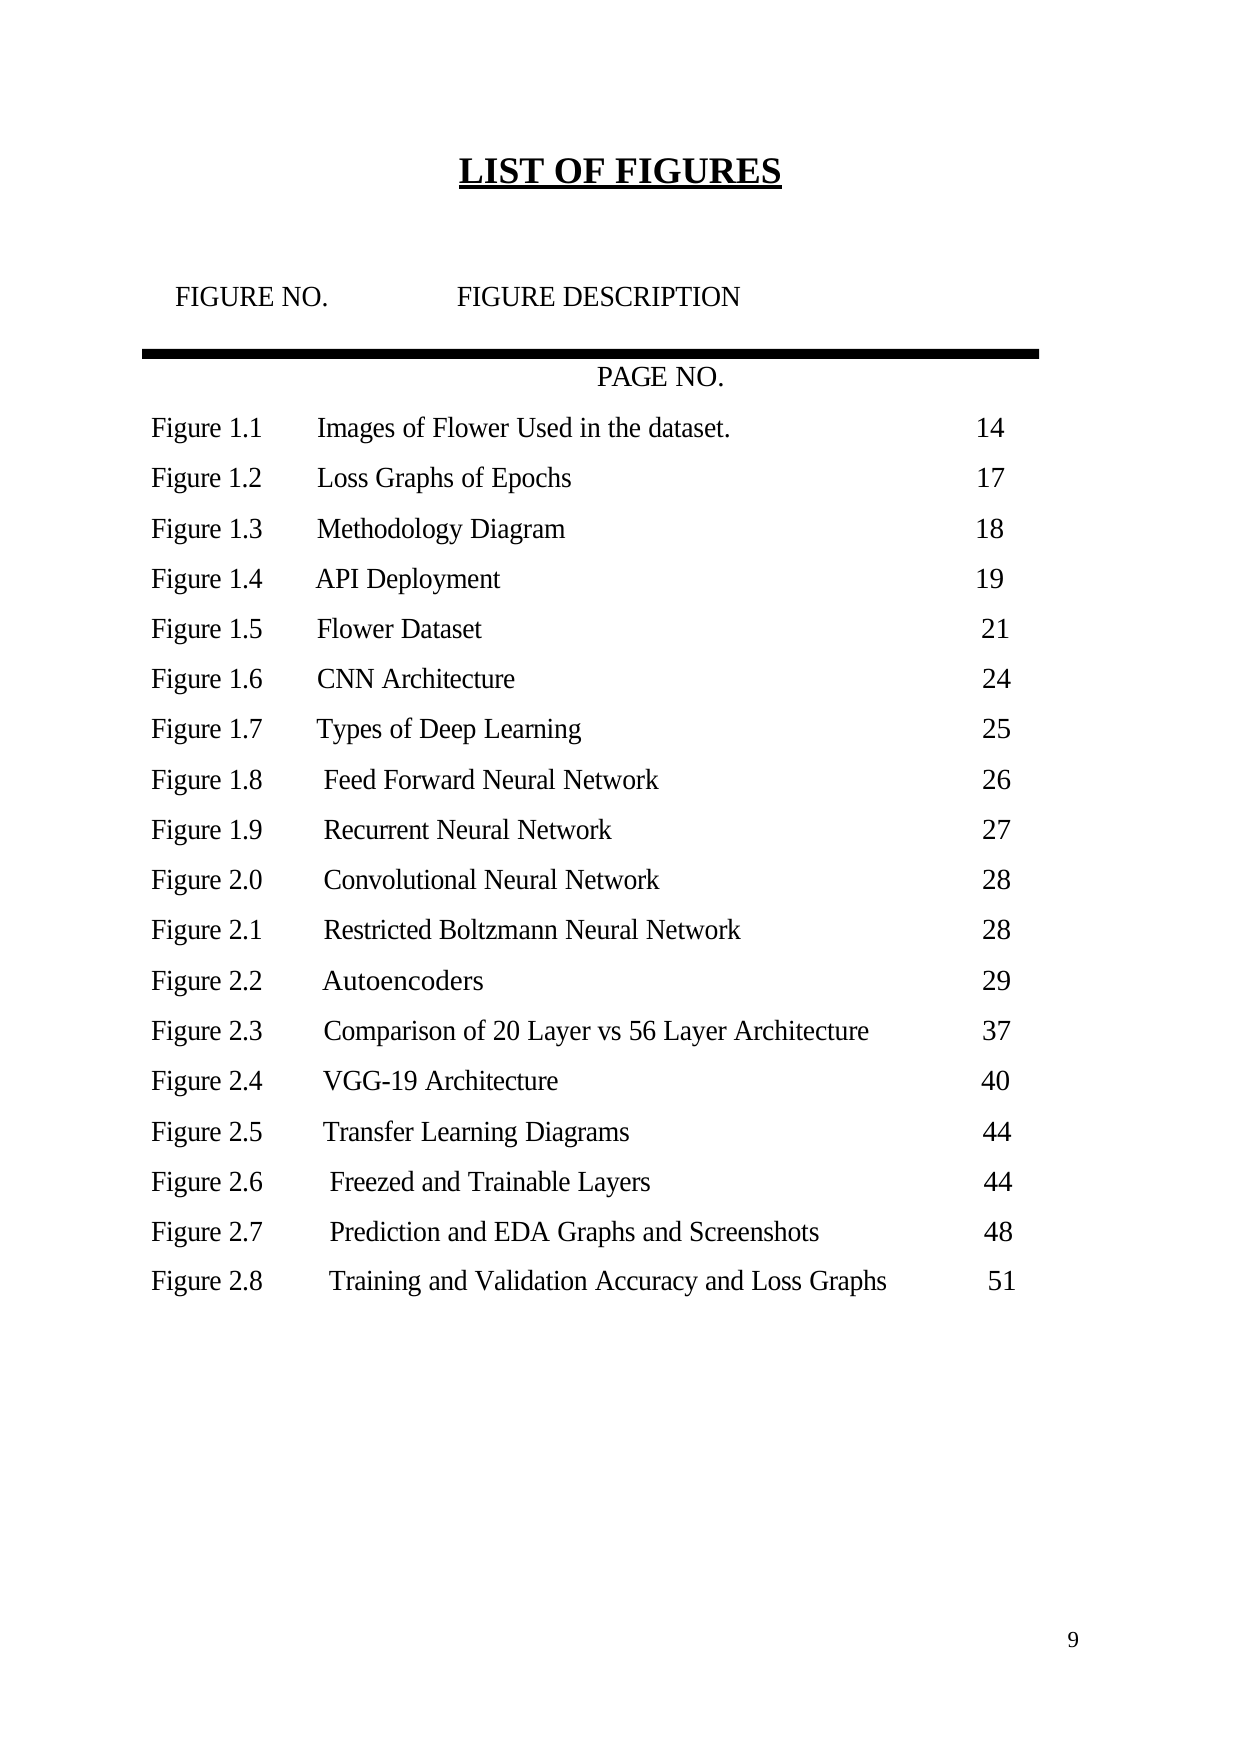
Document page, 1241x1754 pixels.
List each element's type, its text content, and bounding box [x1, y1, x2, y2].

table_cell Figure 1.6 [146, 654, 288, 704]
table_cell 28 [926, 905, 1021, 955]
table_cell Recurrent Neural Network [288, 805, 926, 855]
table_cell Figure 1.4 [146, 553, 288, 603]
table_cell 24 [926, 654, 1021, 704]
table_cell Comparison of 20 Layer vs 56 Layer Architecture [288, 1006, 926, 1056]
table_cell Figure 1.2 [146, 453, 288, 503]
table_cell Prediction and EDA Graphs and Screenshots [288, 1207, 926, 1257]
table_cell VGG-19 Architecture [288, 1056, 926, 1106]
table_cell 18 [926, 503, 1021, 553]
table_cell CNN Architecture [288, 654, 926, 704]
table_cell Figure 1.8 [146, 754, 288, 804]
table_cell Flower Dataset [288, 604, 926, 654]
table_cell 26 [926, 754, 1021, 804]
table_cell Feed Forward Neural Network [288, 754, 926, 804]
table_cell Freezed and Trainable Layers [288, 1157, 926, 1207]
table_header Images of Flower Used in the dataset. [288, 411, 926, 452]
table_header 14 [926, 411, 1021, 452]
table_cell 21 [926, 604, 1021, 654]
table_cell 29 [926, 955, 1021, 1006]
text FIGURE NO. FIGURE DESCRIPTION PAGE NO. [175, 279, 1067, 393]
table_cell Figure 1.3 [146, 503, 288, 553]
table_cell Methodology Diagram [288, 503, 926, 553]
table_cell Figure 2.6 [146, 1157, 288, 1207]
table_cell Figure 2.8 [146, 1257, 288, 1298]
table_cell Autoencoders [288, 955, 926, 1006]
table_cell Figure 1.5 [146, 604, 288, 654]
subtitle LIST OF FIGURES [152, 148, 1088, 191]
table_cell Figure 2.2 [146, 955, 288, 1006]
table_cell 19 [926, 553, 1021, 603]
table_cell 17 [926, 453, 1021, 503]
table_cell API Deployment [288, 553, 926, 603]
table_cell Figure 2.0 [146, 855, 288, 905]
table_cell Figure 2.7 [146, 1207, 288, 1257]
table_cell 44 [926, 1157, 1021, 1207]
table_header Figure 1.1 [146, 411, 288, 452]
table_cell Figure 2.3 [146, 1006, 288, 1056]
table_cell Figure 1.7 [146, 704, 288, 754]
table_cell Figure 1.9 [146, 805, 288, 855]
table_cell Restricted Boltzmann Neural Network [288, 905, 926, 955]
table_cell 28 [926, 855, 1021, 905]
table_cell Types of Deep Learning [288, 704, 926, 754]
table_cell 37 [926, 1006, 1021, 1056]
table_cell 48 [926, 1207, 1021, 1257]
table_cell Figure 2.5 [146, 1106, 288, 1157]
table_cell Figure 2.1 [146, 905, 288, 955]
table_cell Convolutional Neural Network [288, 855, 926, 905]
table_cell Training and Validation Accuracy and Loss Graphs [288, 1257, 926, 1298]
table_cell Figure 2.4 [146, 1056, 288, 1106]
table_cell 25 [926, 704, 1021, 754]
table_cell 44 [926, 1106, 1021, 1157]
table_cell Transfer Learning Diagrams [288, 1106, 926, 1157]
table_cell Loss Graphs of Epochs [288, 453, 926, 503]
table_cell 51 [926, 1257, 1021, 1298]
table_cell 40 [926, 1056, 1021, 1106]
table_cell 27 [926, 805, 1021, 855]
